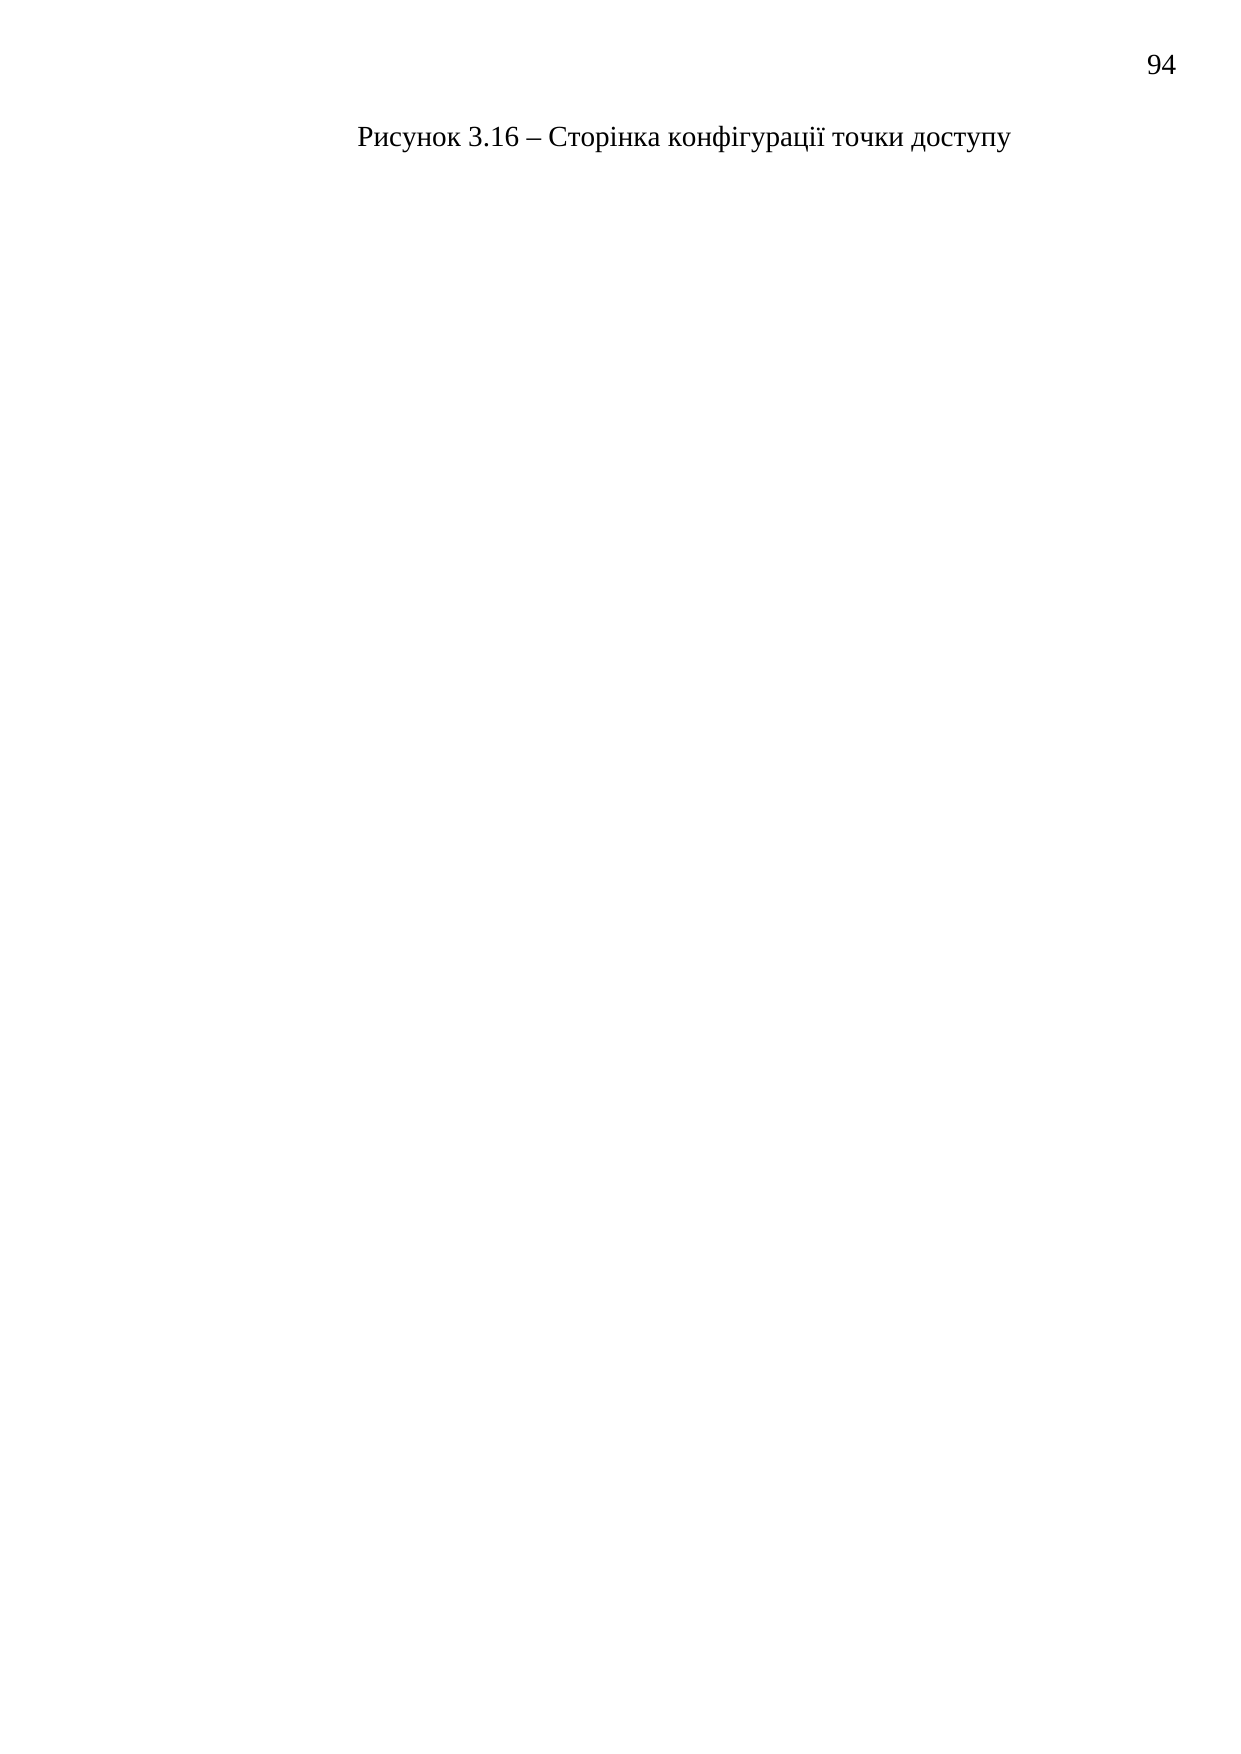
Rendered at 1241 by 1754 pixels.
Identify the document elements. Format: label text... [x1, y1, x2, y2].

text Рисунок 3.16 – Сторінка конфігурації точки доступу [119, 119, 1176, 152]
